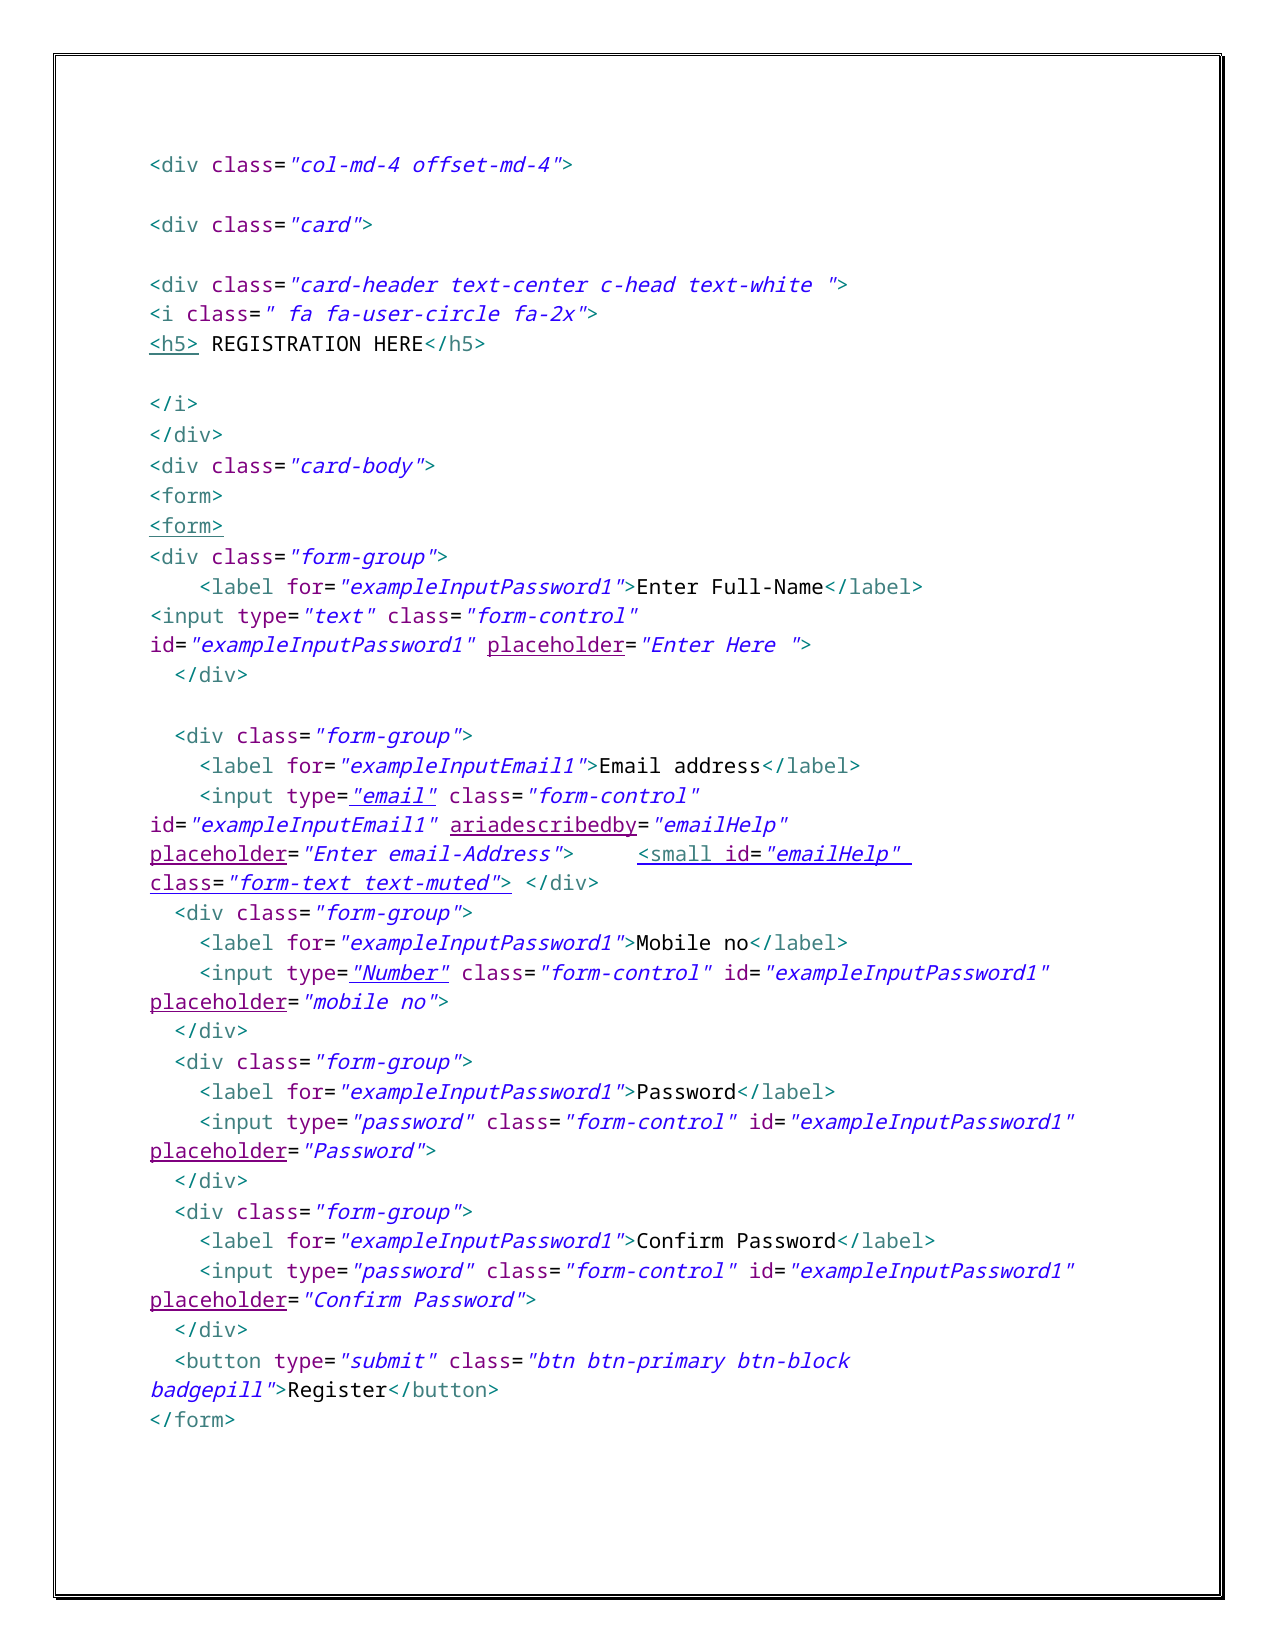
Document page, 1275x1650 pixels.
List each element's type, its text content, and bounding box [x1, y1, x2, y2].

text </div> [148, 1315, 1135, 1343]
text <input type="password" class="form-control" id="exampleInputPassword1" placeholder="Confirm Password"> [148, 1256, 1135, 1314]
text <form> [148, 512, 1135, 540]
text </div> [148, 420, 1135, 449]
text </form> [148, 1405, 1135, 1433]
text <label for="exampleInputPassword1">Password</label> [148, 1077, 1135, 1106]
text </div> [148, 660, 1135, 689]
text <div class="form-group"> [148, 1197, 1135, 1225]
text <input type="email" class="form-control" id="exampleInputEmail1" ariadescribedby="emailHelp" placeholder="Enter email-Address"> <small id="emailHelp" class="form-text text-muted"> </div> [148, 781, 998, 897]
text </i> [148, 389, 1135, 418]
text <i class=" fa fa-user-circle fa-2x"> [148, 299, 1135, 328]
text <div class="form-group"> [148, 542, 1135, 571]
text <form> [148, 481, 1135, 509]
text <h5> REGISTRATION HERE</h5> [148, 329, 586, 358]
text <label for="exampleInputPassword1">Confirm Password</label> [148, 1226, 1135, 1255]
text <div class="form-group"> [148, 898, 1135, 927]
text <input type="password" class="form-control" id="exampleInputPassword1" placeholder="Password"> [148, 1107, 1135, 1164]
text <div class="form-group"> [148, 1047, 1135, 1076]
text <div class="card"> [148, 210, 1135, 238]
text <input type="Number" class="form-control" id="exampleInputPassword1" placeholder="mobile no"> [148, 958, 1135, 1015]
text <label for="exampleInputPassword1">Mobile no</label> [148, 928, 1135, 956]
text <button type="submit" class="btn btn-primary btn-block badgepill">Register</button> [148, 1346, 1135, 1404]
text </div> [148, 1017, 1135, 1045]
text <label for="exampleInputPassword1">Enter Full-Name</label> <input type="text" class="form-control" id="exampleInputPassword1" placeholder="Enter Here "> [148, 572, 952, 659]
text <div class="card-body"> [148, 451, 1135, 480]
text <label for="exampleInputEmail1">Email address</label> [148, 751, 1135, 779]
text <div class="form-group"> [148, 721, 1135, 750]
text <div class="col-md-4 offset-md-4"> [148, 150, 1135, 178]
text <div class="card-header text-center c-head text-white "> [148, 270, 1135, 298]
text </div> [148, 1166, 1135, 1194]
